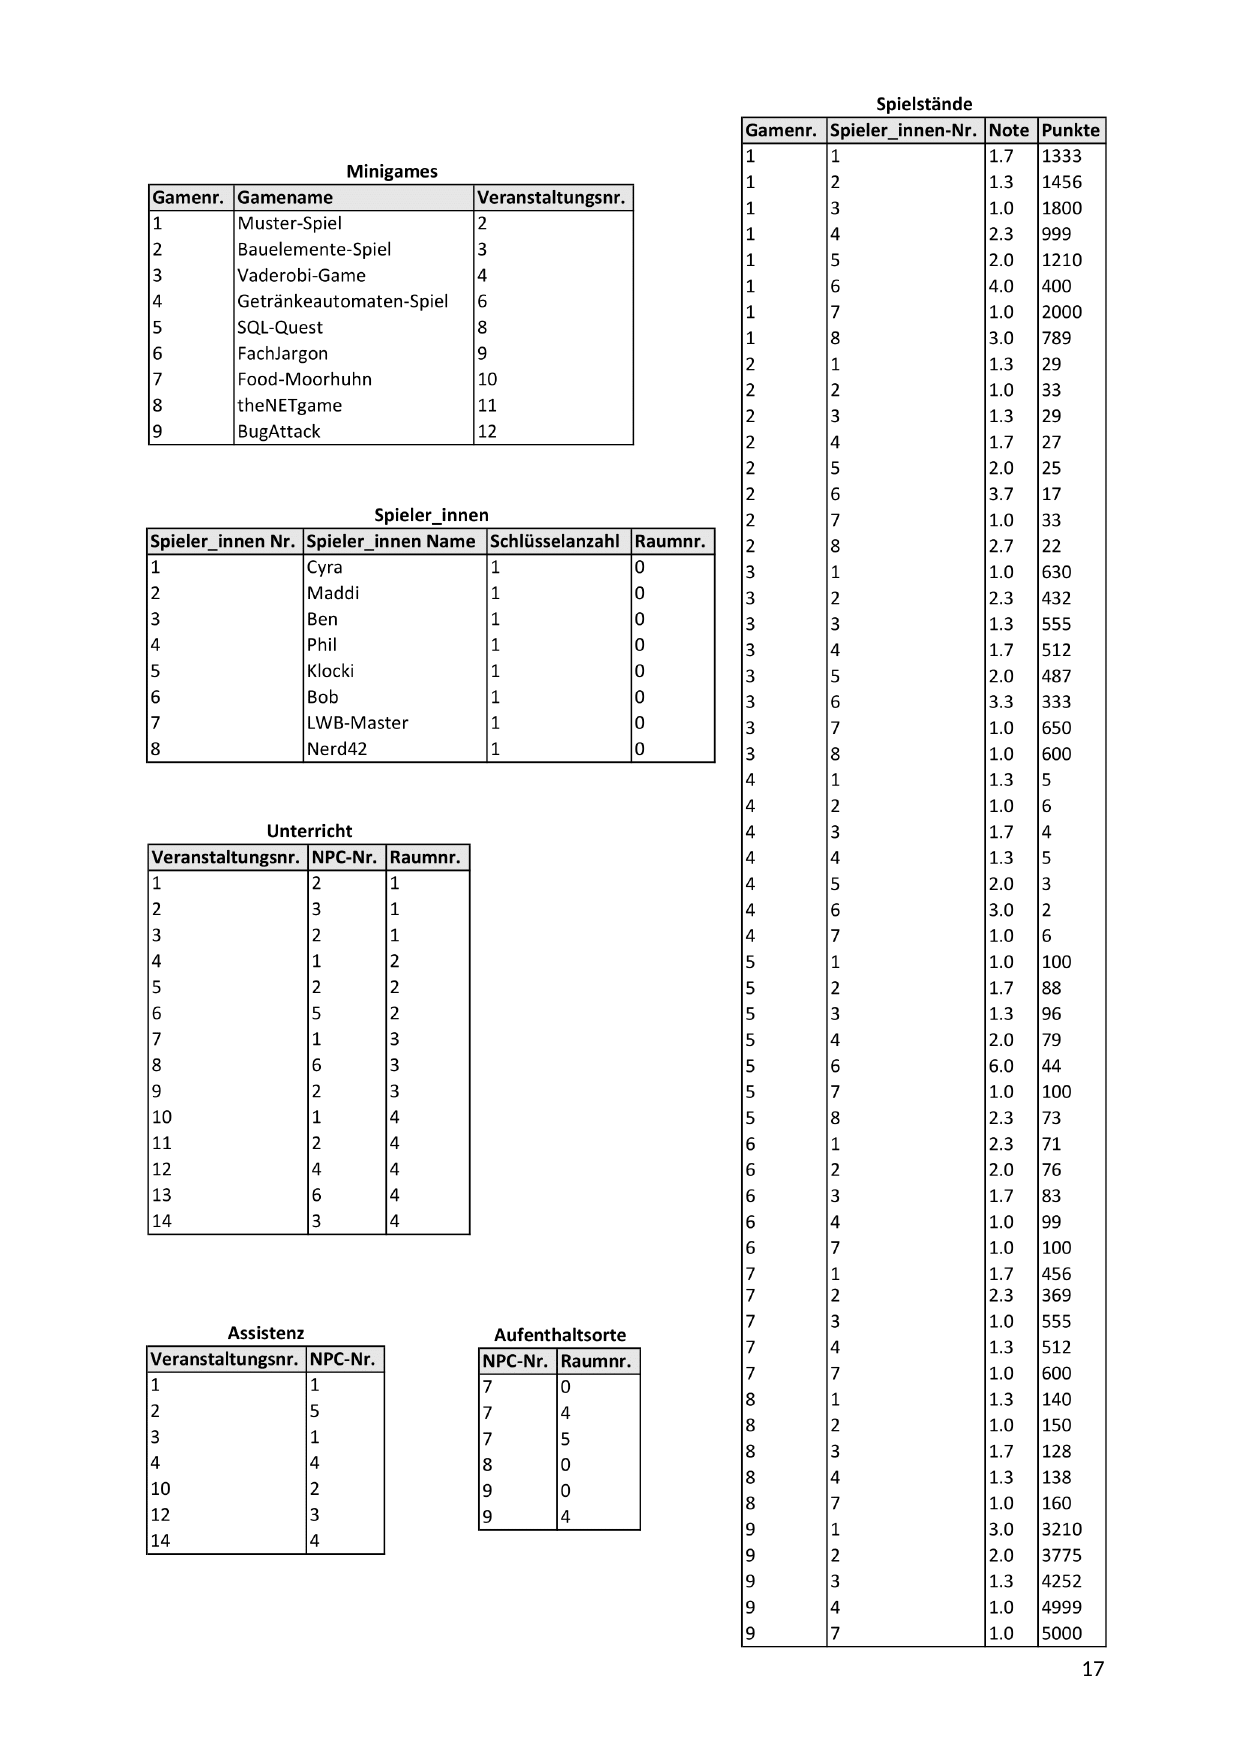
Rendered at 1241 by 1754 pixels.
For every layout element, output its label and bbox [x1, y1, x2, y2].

picture [107, 71, 1153, 1655]
picture [441, 1297, 676, 1566]
picture [107, 1289, 425, 1593]
